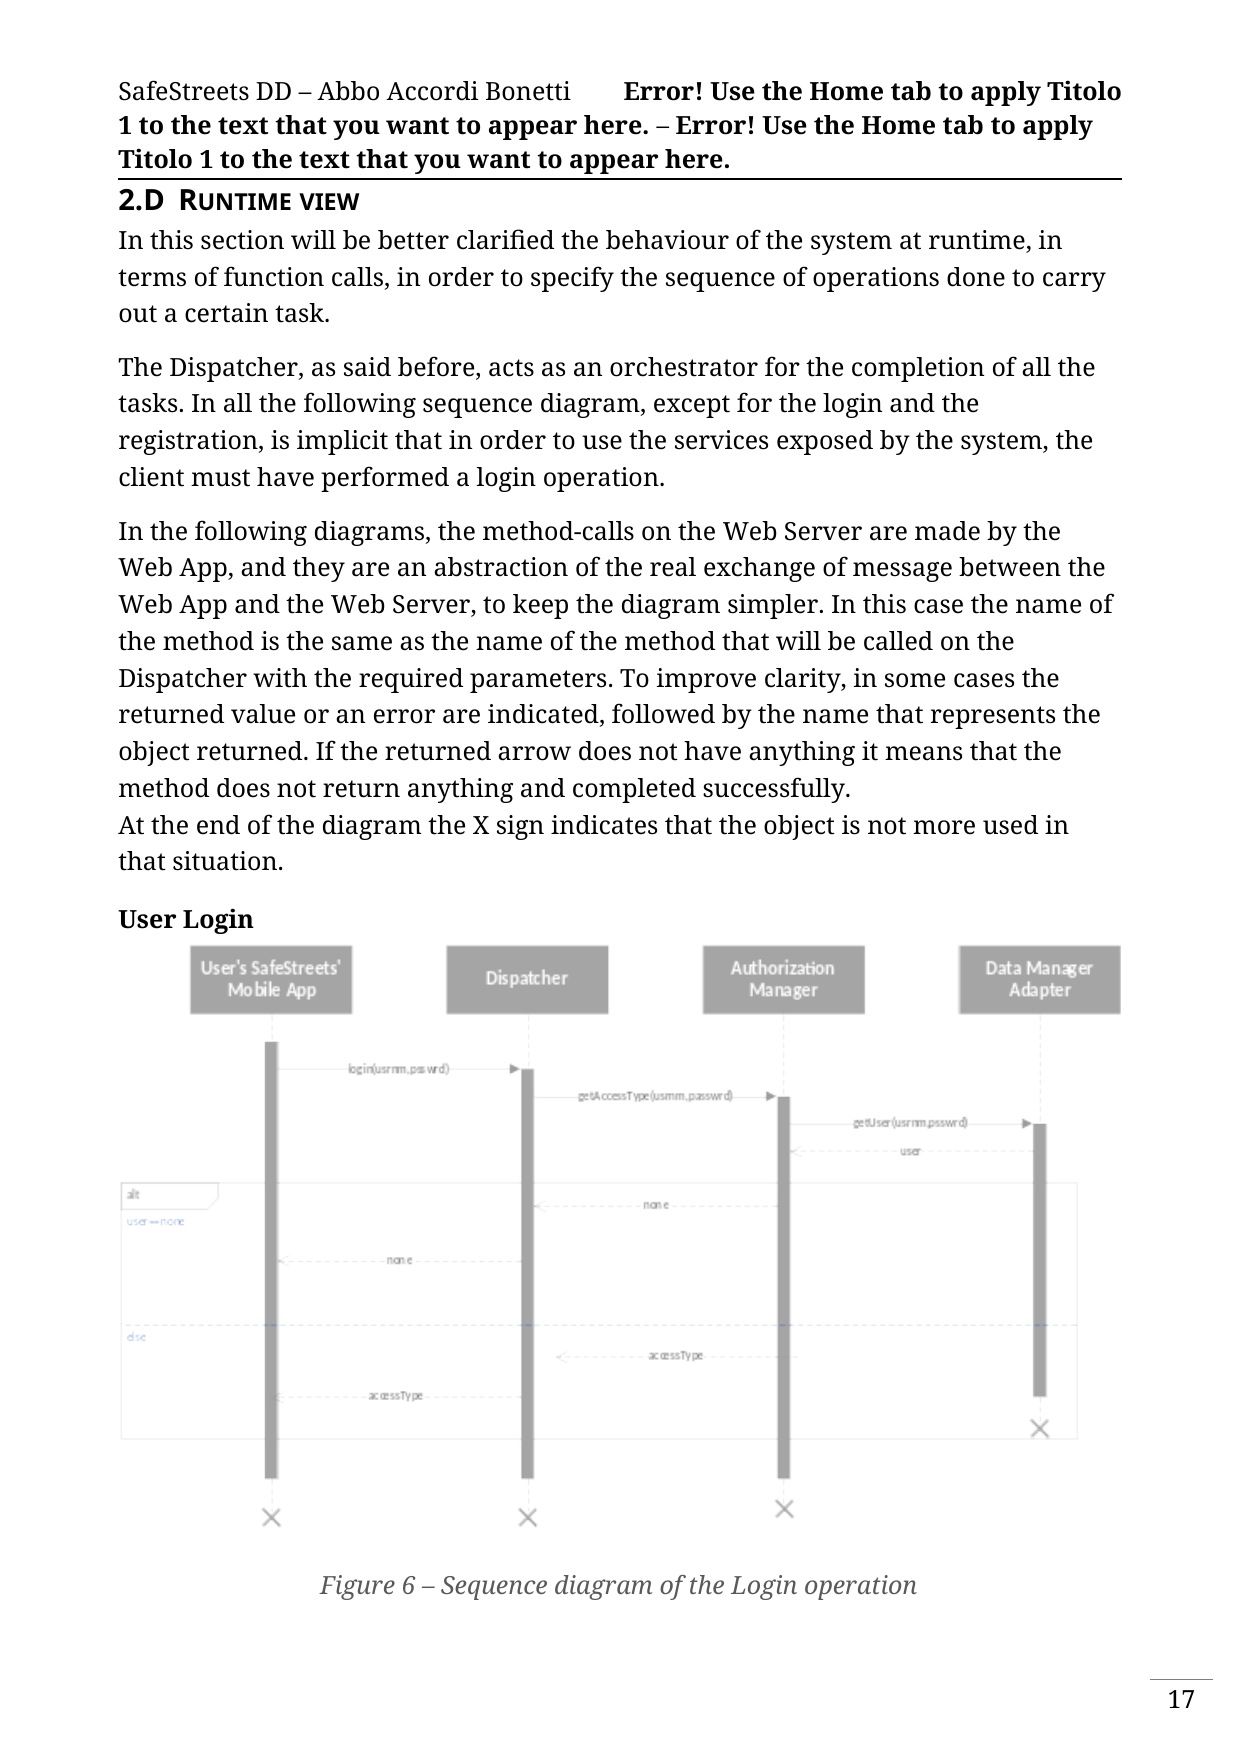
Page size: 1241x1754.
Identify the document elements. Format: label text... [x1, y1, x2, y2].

text In this section will be better clarified the behaviour of the system at runtime, in terms of function calls, in order to specify the sequence of operations done to carry out a certain task. [118, 222, 1122, 330]
text In the following diagrams, the method-calls on the Web Server are made by the Web App, and they are an abstraction of the real exchange of message between the Web App and the Web Server, to keep the diagram simpler. In this case the name of the method is the same as the name of the method that will be called on the Dispatcher with the required parameters. To improve clarity, in some cases the returned value or an error are indicated, followed by the name that represents the object returned. If the returned arrow does not have anything it means that the method does not return anything and completed successfully. At the end of the diagram the X sign indicates that the object is not more used in that situation. [118, 513, 1122, 878]
text Figure 6 – Sequence diagram of the Login operation [118, 1568, 1122, 1602]
text The Dispatcher, as said before, acts as an orchestrator for the completion of all the tasks. In all the following sequence diagram, except for the login and the registration, is implicit that in order to use the services exposed by the system, the client must have performed a login operation. [118, 349, 1122, 494]
subtitle Runtime view [118, 180, 1122, 219]
subtitle User Login [118, 902, 1122, 936]
